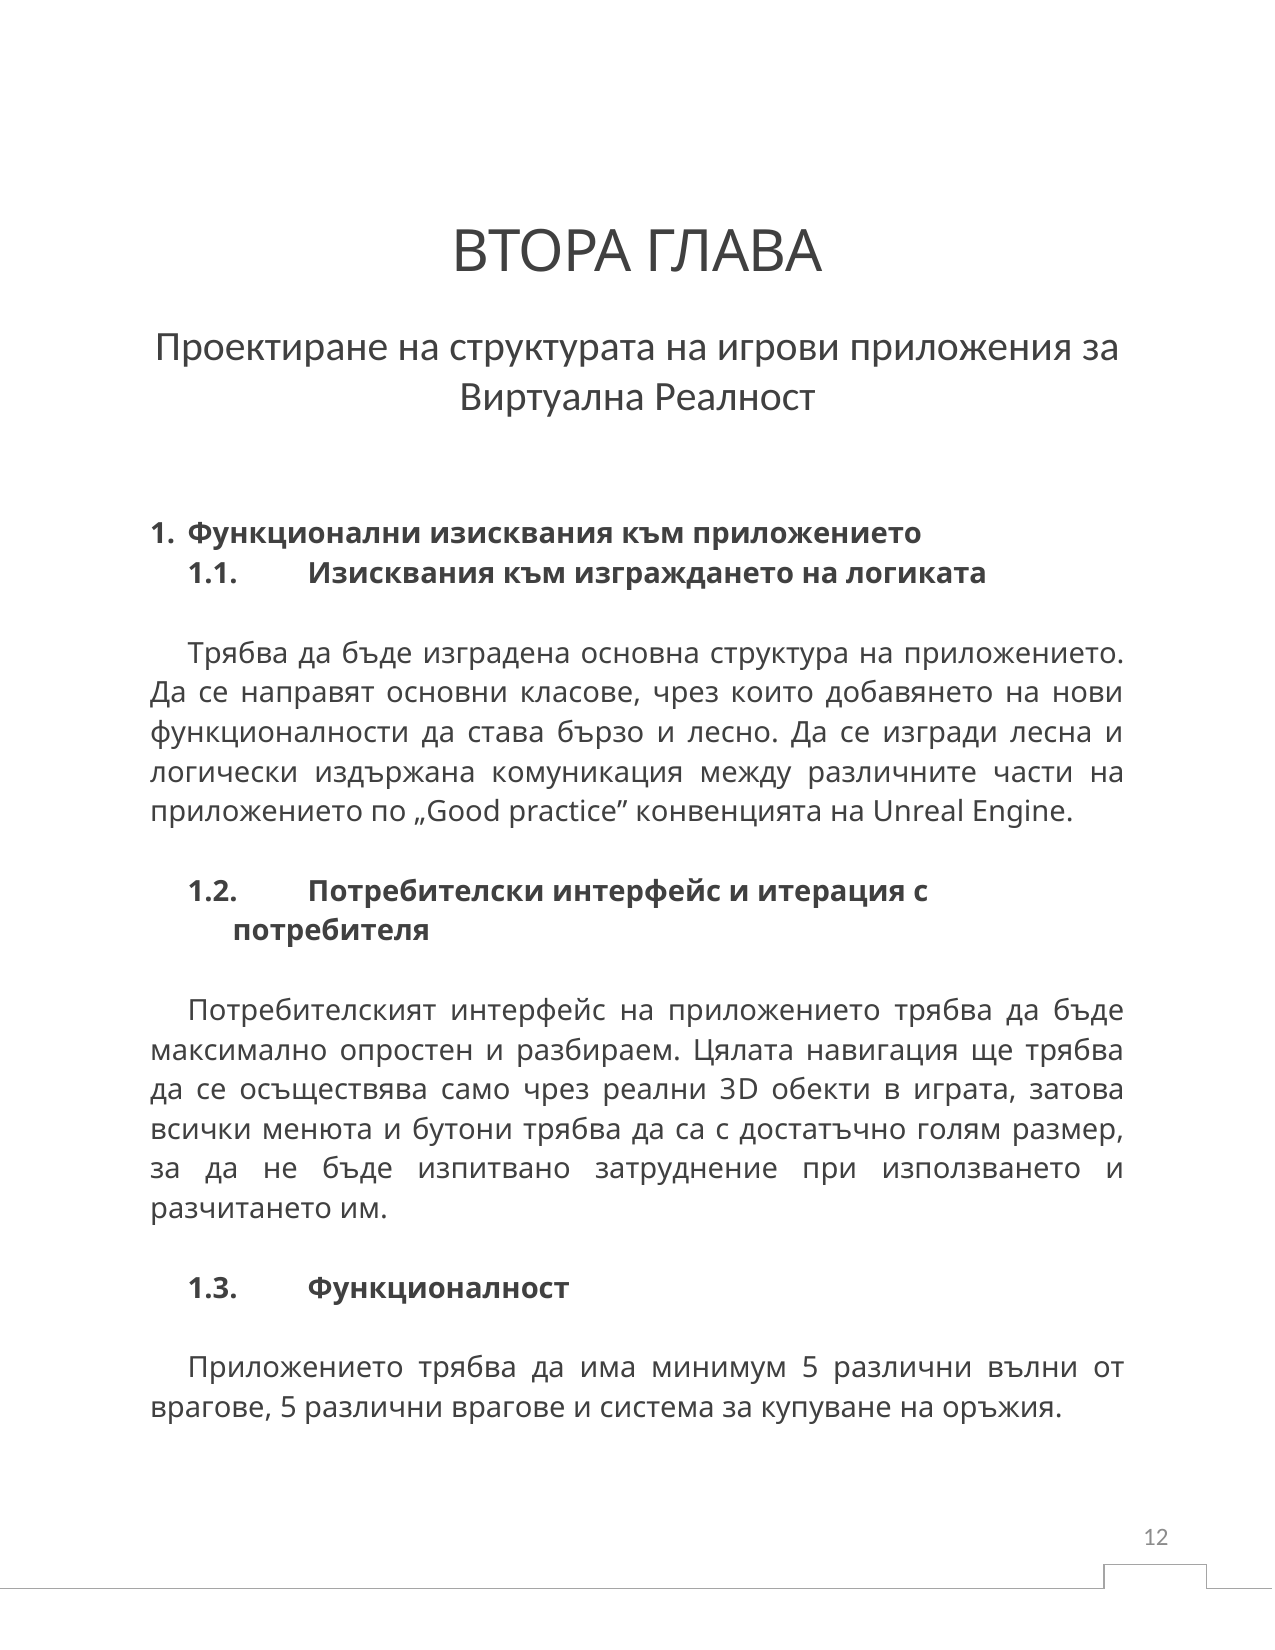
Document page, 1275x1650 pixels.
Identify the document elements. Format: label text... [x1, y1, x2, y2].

title ВТОРА ГЛАВА [150, 209, 1125, 289]
text Приложението трябва да има минимум 5 различни вълни от врагове, 5 различни врагове и система за купуване на оръжия. [150, 1346, 1125, 1426]
list Функционални изисквания към приложението [150, 513, 1125, 552]
text Трябва да бъде изградена основна структура на приложението. Да се направят основни класове, чрез които добавянето на нови функционалности да става бързо и лесно. Да се изгради лесна и логически издържана комуникация между различните части на приложението по „Good practice” конвенцията на Unreal Engine. [150, 632, 1125, 830]
list Изисквания към изграждането на логиката [187, 552, 1125, 592]
list Функционалност [187, 1267, 1125, 1307]
list Потребителски интерфейс и итерация с потребителя [187, 870, 1125, 949]
text Потребителският интерфейс на приложението трябва да бъде максимално опростен и разбираем. Цялата навигация ще трябва да се осъществява само чрез реални 3D обекти в играта, затова всички менюта и бутони трябва да са с достатъчно голям размер, за да не бъде изпитвано затруднение при използването и разчитането им. [150, 989, 1125, 1227]
text Проектиране на структурата на игрови приложения за Виртуална Реалност [150, 319, 1125, 421]
